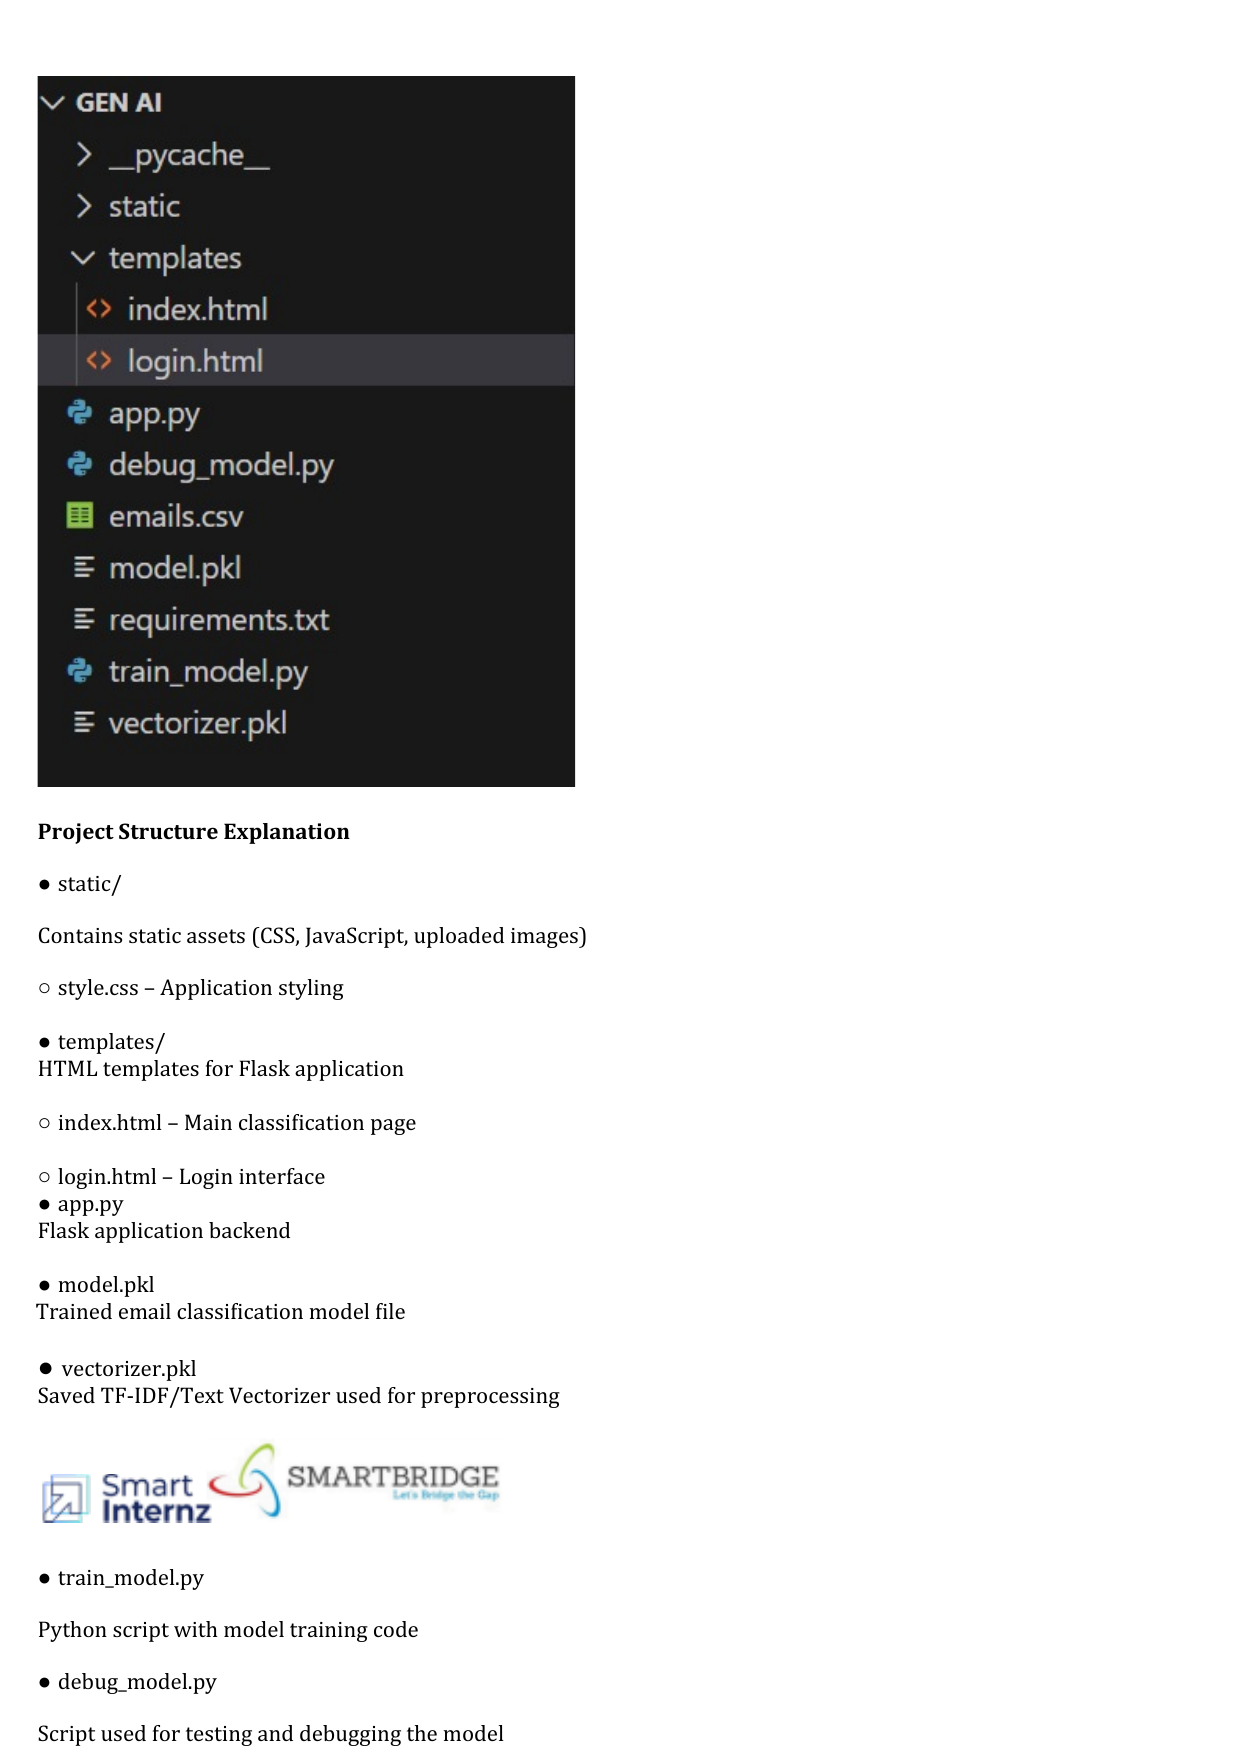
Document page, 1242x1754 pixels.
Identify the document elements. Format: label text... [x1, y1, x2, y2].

text ○ index.html – Main classification page [37, 1109, 1197, 1136]
text Contains static assets (CSS, JavaScript, uploaded images) [37, 922, 1197, 949]
text Script used for testing and debugging the model [37, 1719, 1197, 1746]
text Saved TF-IDF/Text Vectorizer used for preprocessing [37, 1382, 1197, 1409]
text Project Structure Explanation [37, 818, 1197, 845]
text Trained email classification model file [0, 1297, 1197, 1324]
text ● vectorizer.pkl [37, 1351, 1197, 1382]
text Flask application backend [37, 1216, 1197, 1243]
text ● train_model.py [37, 1563, 1197, 1590]
picture [39, 1438, 504, 1523]
text ● app.py [37, 1189, 1197, 1216]
text ○ login.html – Login interface [37, 1162, 1197, 1189]
picture [37, 76, 575, 787]
text ● model.pkl [37, 1270, 1197, 1297]
text ○ style.css – Application styling [37, 974, 1197, 1001]
text HTML templates for Flask application [37, 1055, 1197, 1082]
text ● templates/ [37, 1028, 1197, 1055]
text ● static/ [37, 870, 1197, 897]
text ● debug_model.py [37, 1667, 1197, 1694]
text Python script with model training code [37, 1616, 1197, 1642]
